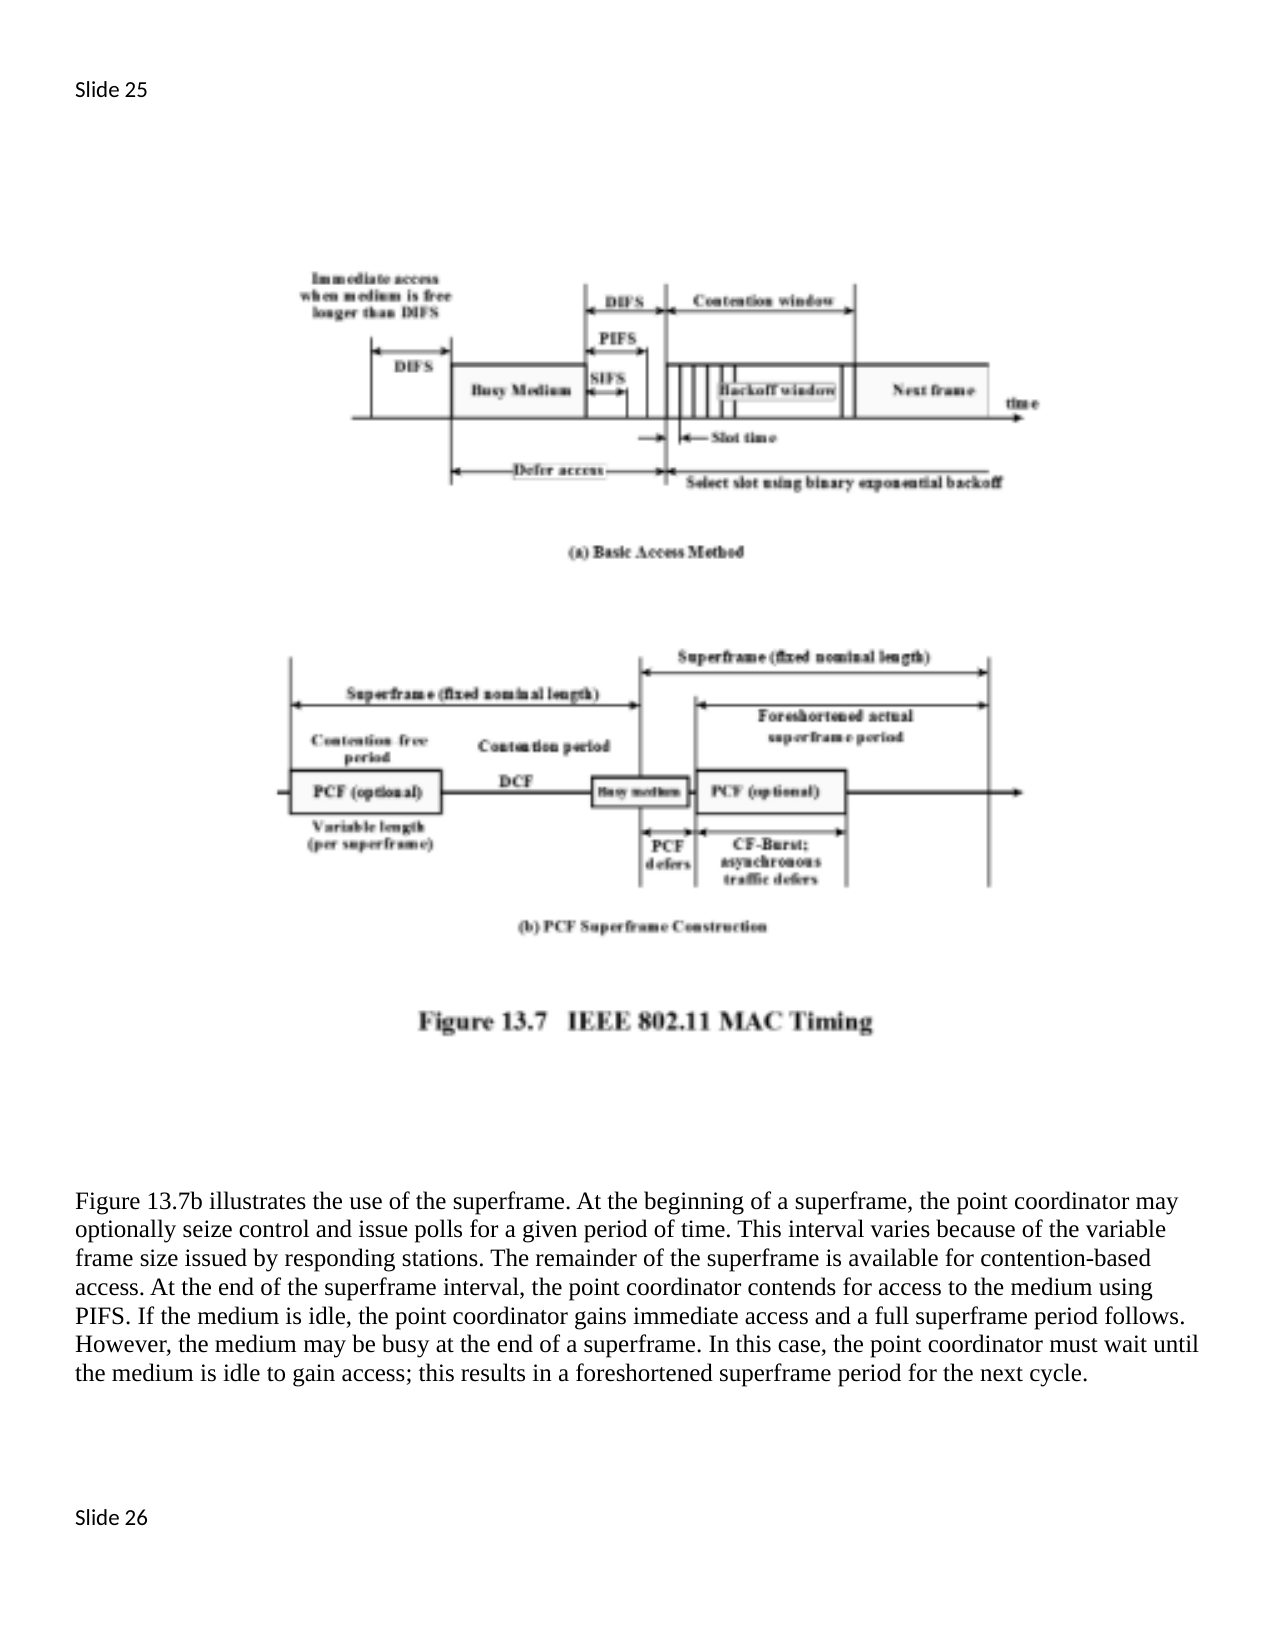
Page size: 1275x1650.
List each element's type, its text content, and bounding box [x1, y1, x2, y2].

text Slide 26 [75, 1503, 1200, 1531]
text Slide 25 [75, 75, 1200, 103]
text Figure 13.7b illustrates the use of the superframe. At the beginning of a superframe, the point coordinator may optionally seize control and issue polls for a given period of time. This interval varies because of the variable frame size issued by responding stations. The remainder of the superframe is available for contention-based access. At the end of the superframe interval, the point coordinator contends for access to the medium using PIFS. If the medium is idle, the point coordinator gains immediate access and a full superframe period follows. However, the medium may be busy at the end of a superframe. In this case, the point coordinator must wait until the medium is idle to gain access; this results in a foreshortened superframe period for the next cycle. [75, 1186, 1200, 1387]
